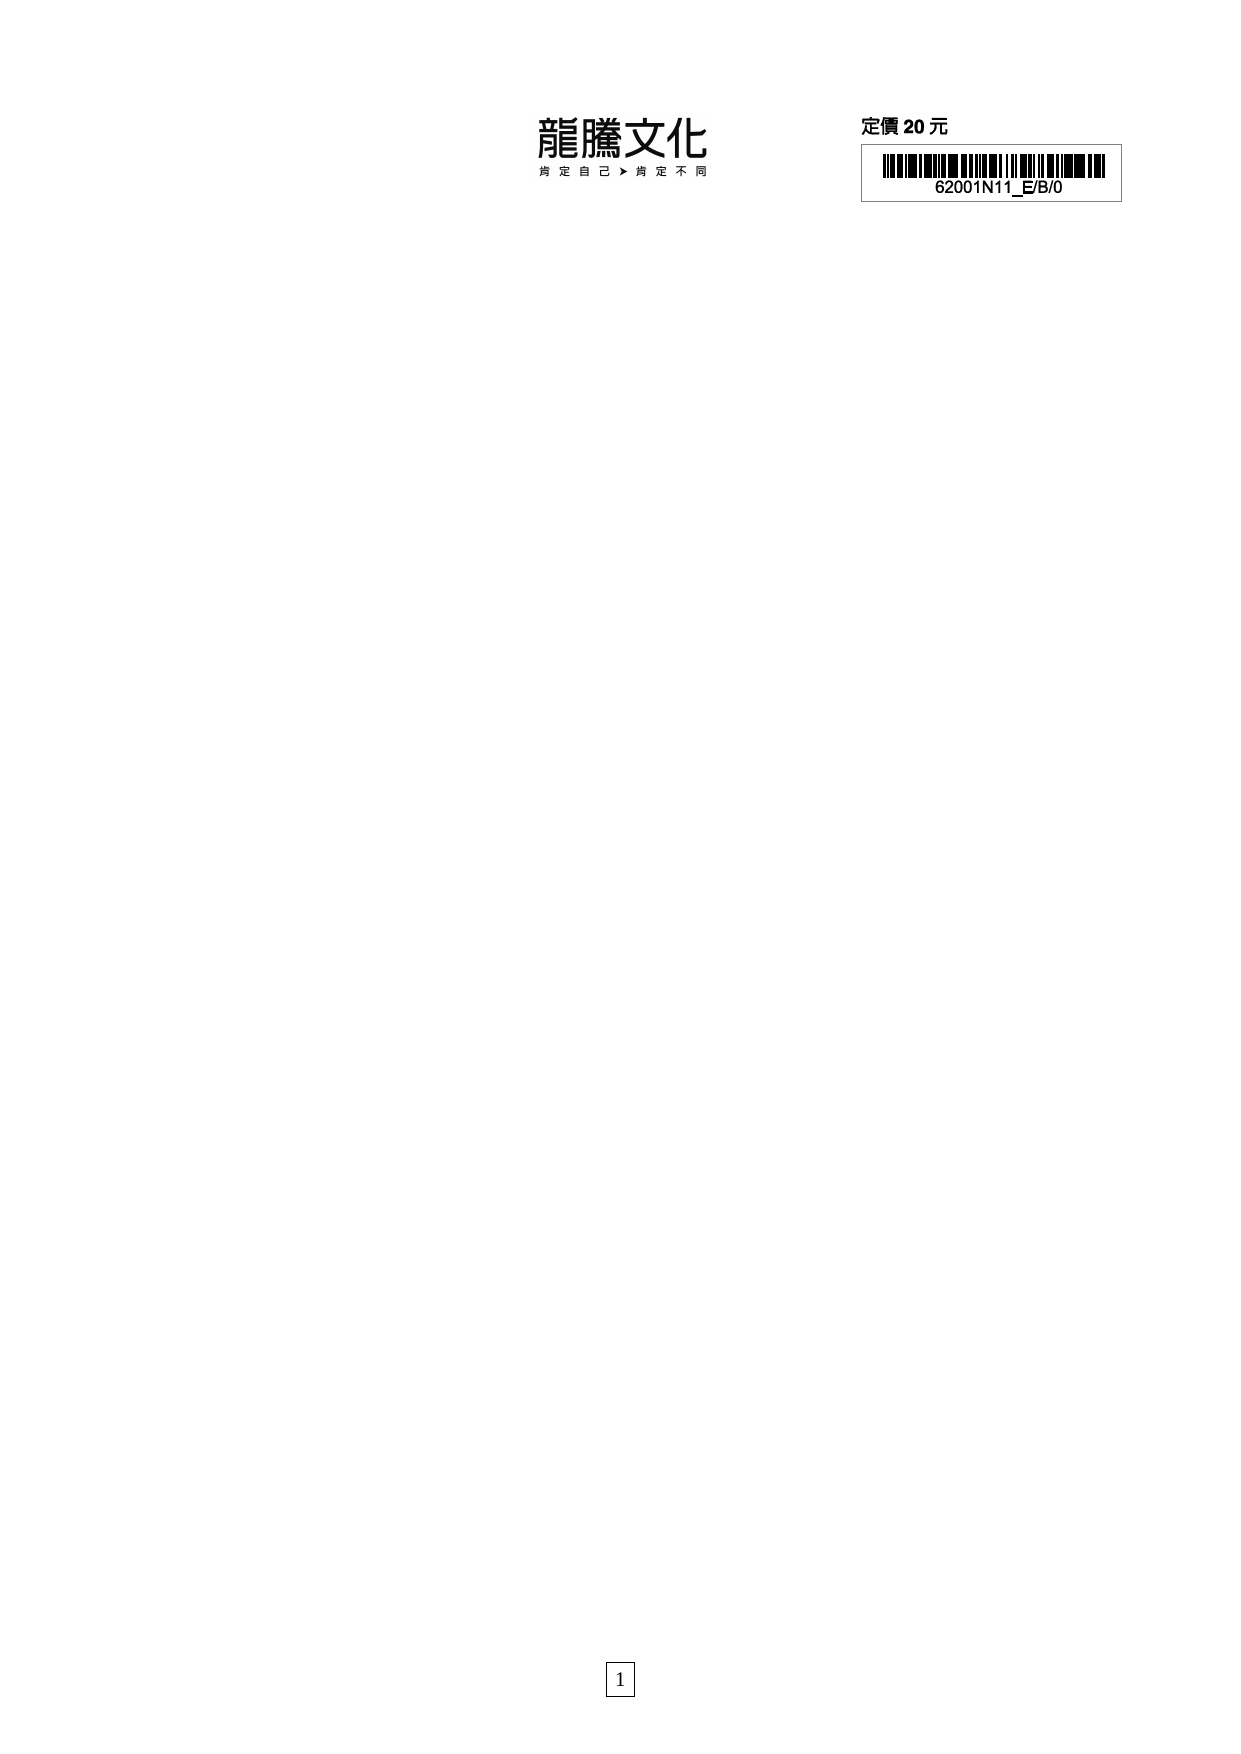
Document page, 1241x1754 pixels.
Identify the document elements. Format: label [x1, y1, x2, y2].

picture [528, 115, 713, 181]
